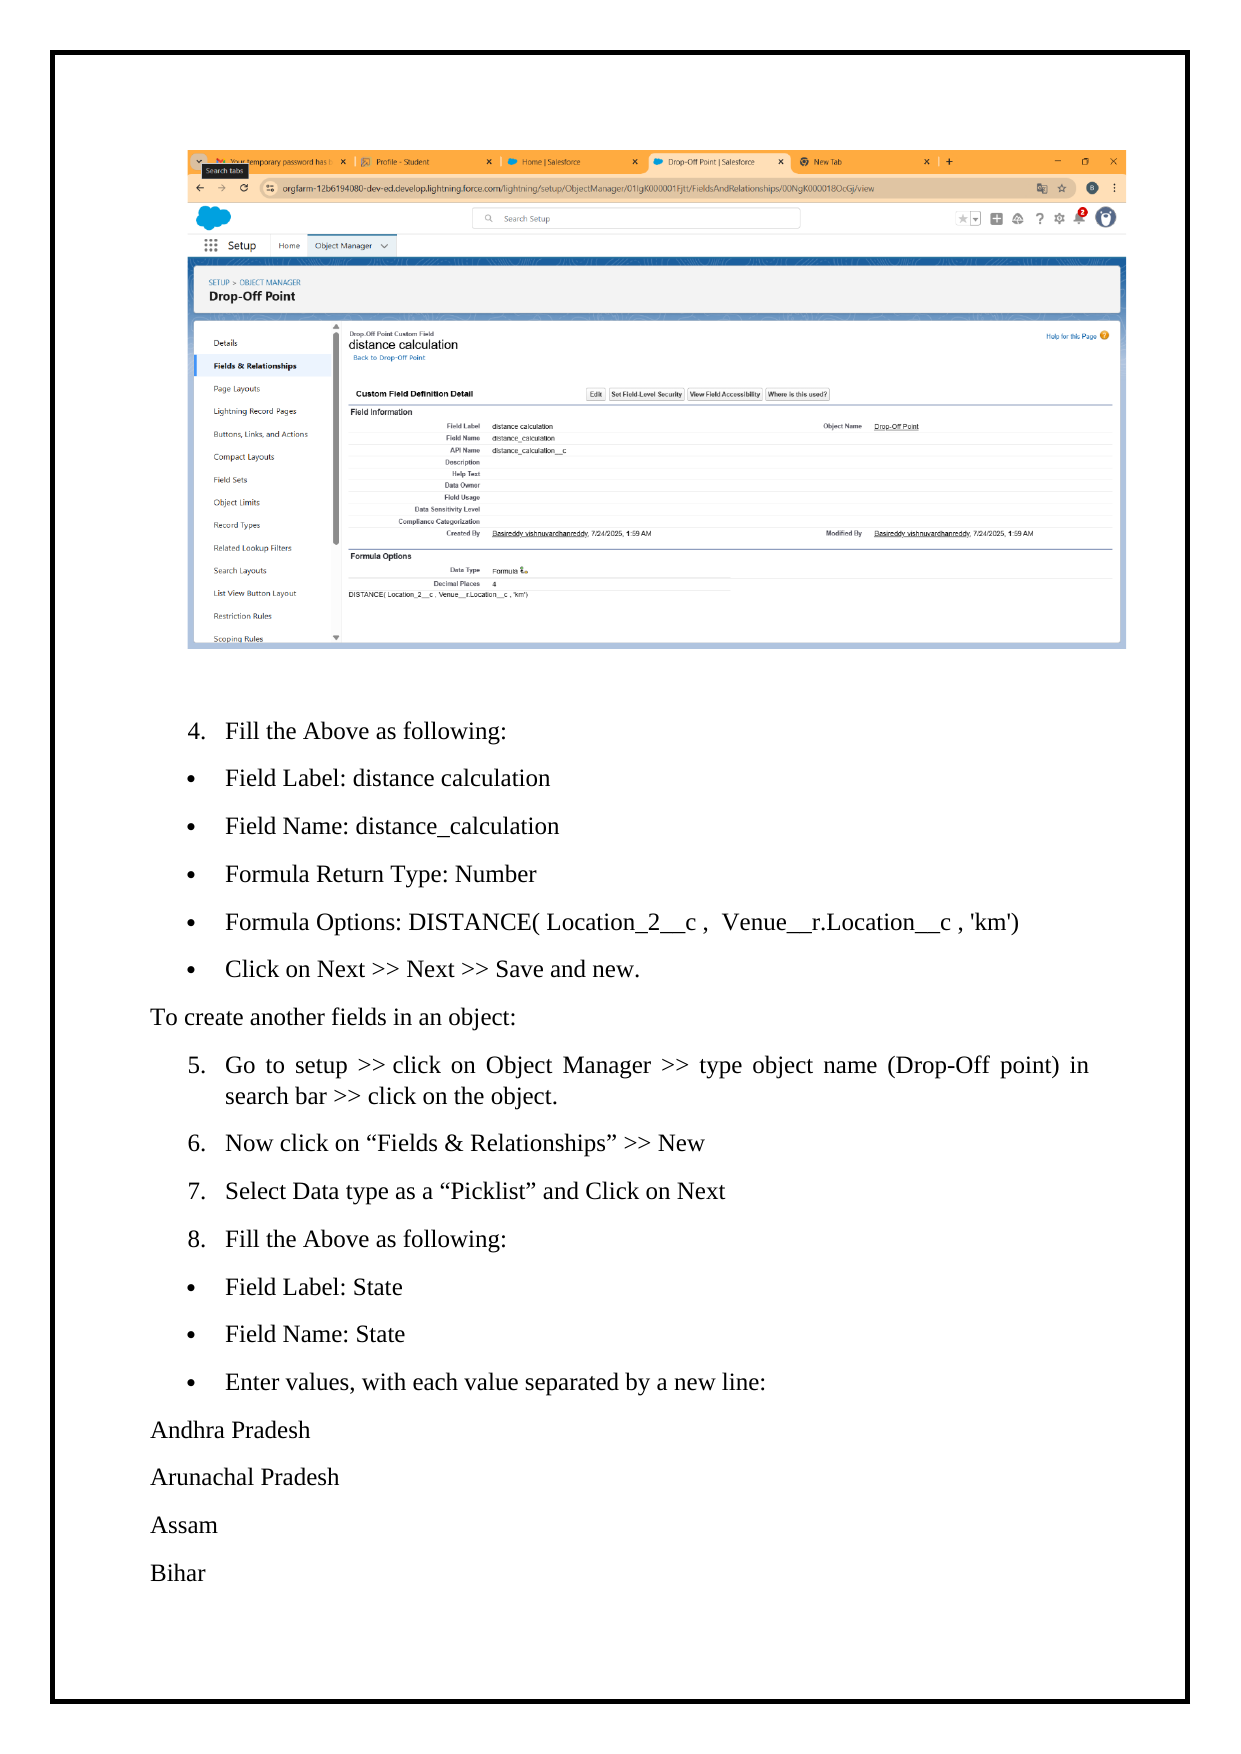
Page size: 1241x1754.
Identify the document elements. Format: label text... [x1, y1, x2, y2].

text Assam [150, 1510, 1090, 1539]
list Field Name: distance_calculation [187, 811, 1090, 840]
picture [187, 150, 1127, 649]
list Field Name: State [187, 1319, 1090, 1348]
list Enter values, with each value separated by a new line: [187, 1367, 1090, 1396]
list Click on Next >> Next >> Save and new. [187, 954, 1090, 983]
text Andhra Pradesh [150, 1415, 1090, 1443]
list Formula Return Type: Number [187, 859, 1090, 888]
text To create another fields in an object: [150, 1002, 1090, 1031]
list Field Label: State [187, 1272, 1090, 1300]
list Fill the Above as following: [187, 1224, 1090, 1253]
text Arunachal Pradesh [150, 1462, 1090, 1491]
text Bihar [150, 1558, 1090, 1587]
list Go to setup >> click on Object Manager >> type object name (Drop-Off point) in search bar >> click on the object. [187, 1050, 1090, 1109]
list Now click on “Fields & Relationships” >> New [187, 1128, 1090, 1157]
list Formula Options: DISTANCE( Location_2__c , Venue__r.Location__c , 'km') [187, 907, 1090, 935]
list Field Label: distance calculation [187, 763, 1090, 792]
list Fill the Above as following: [187, 716, 1090, 744]
list Select Data type as a “Picklist” and Click on Next [187, 1176, 1090, 1205]
